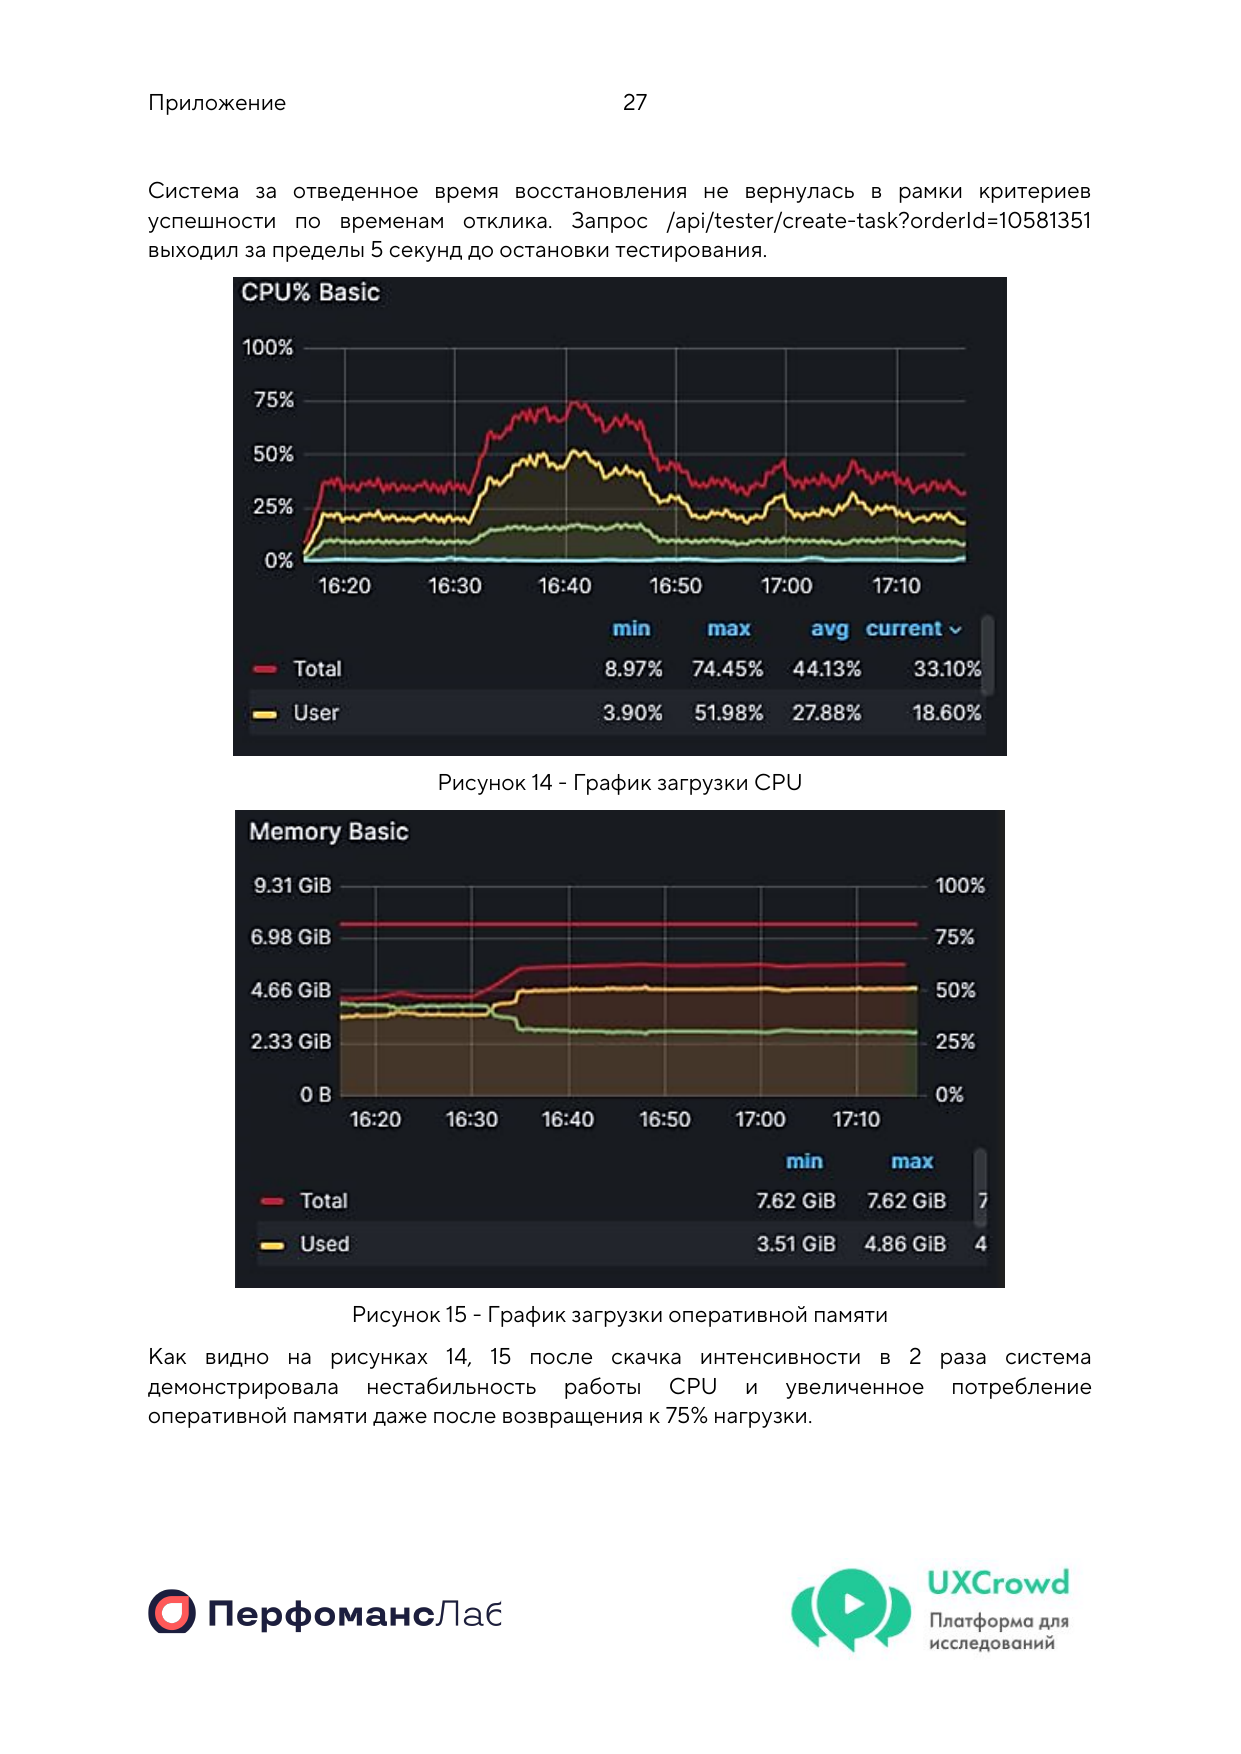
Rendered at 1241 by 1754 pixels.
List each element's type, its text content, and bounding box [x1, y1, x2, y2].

picture [235, 810, 1005, 1288]
text Как видно на рисунках 14, 15 после скачка интенсивности в 2 раза система демонстрировала нестабильность работы CPU и увеличенное потребление оперативной памяти даже после возвращения к 75% нагрузки. [148, 1343, 1092, 1431]
picture [781, 1558, 1093, 1666]
text Система за отведенное время восстановления не вернулась в рамки критериев успешности по временам отклика. Запрос /api/tester/create-task?orderId=10581351 выходил за пределы 5 секунд до остановки тестирования. [148, 177, 1092, 265]
picture [148, 1589, 502, 1634]
picture [233, 277, 1007, 756]
text Рисунок 14 - График загрузки CPU [148, 768, 1092, 798]
text Рисунок 15 - График загрузки оперативной памяти [148, 1301, 1092, 1331]
